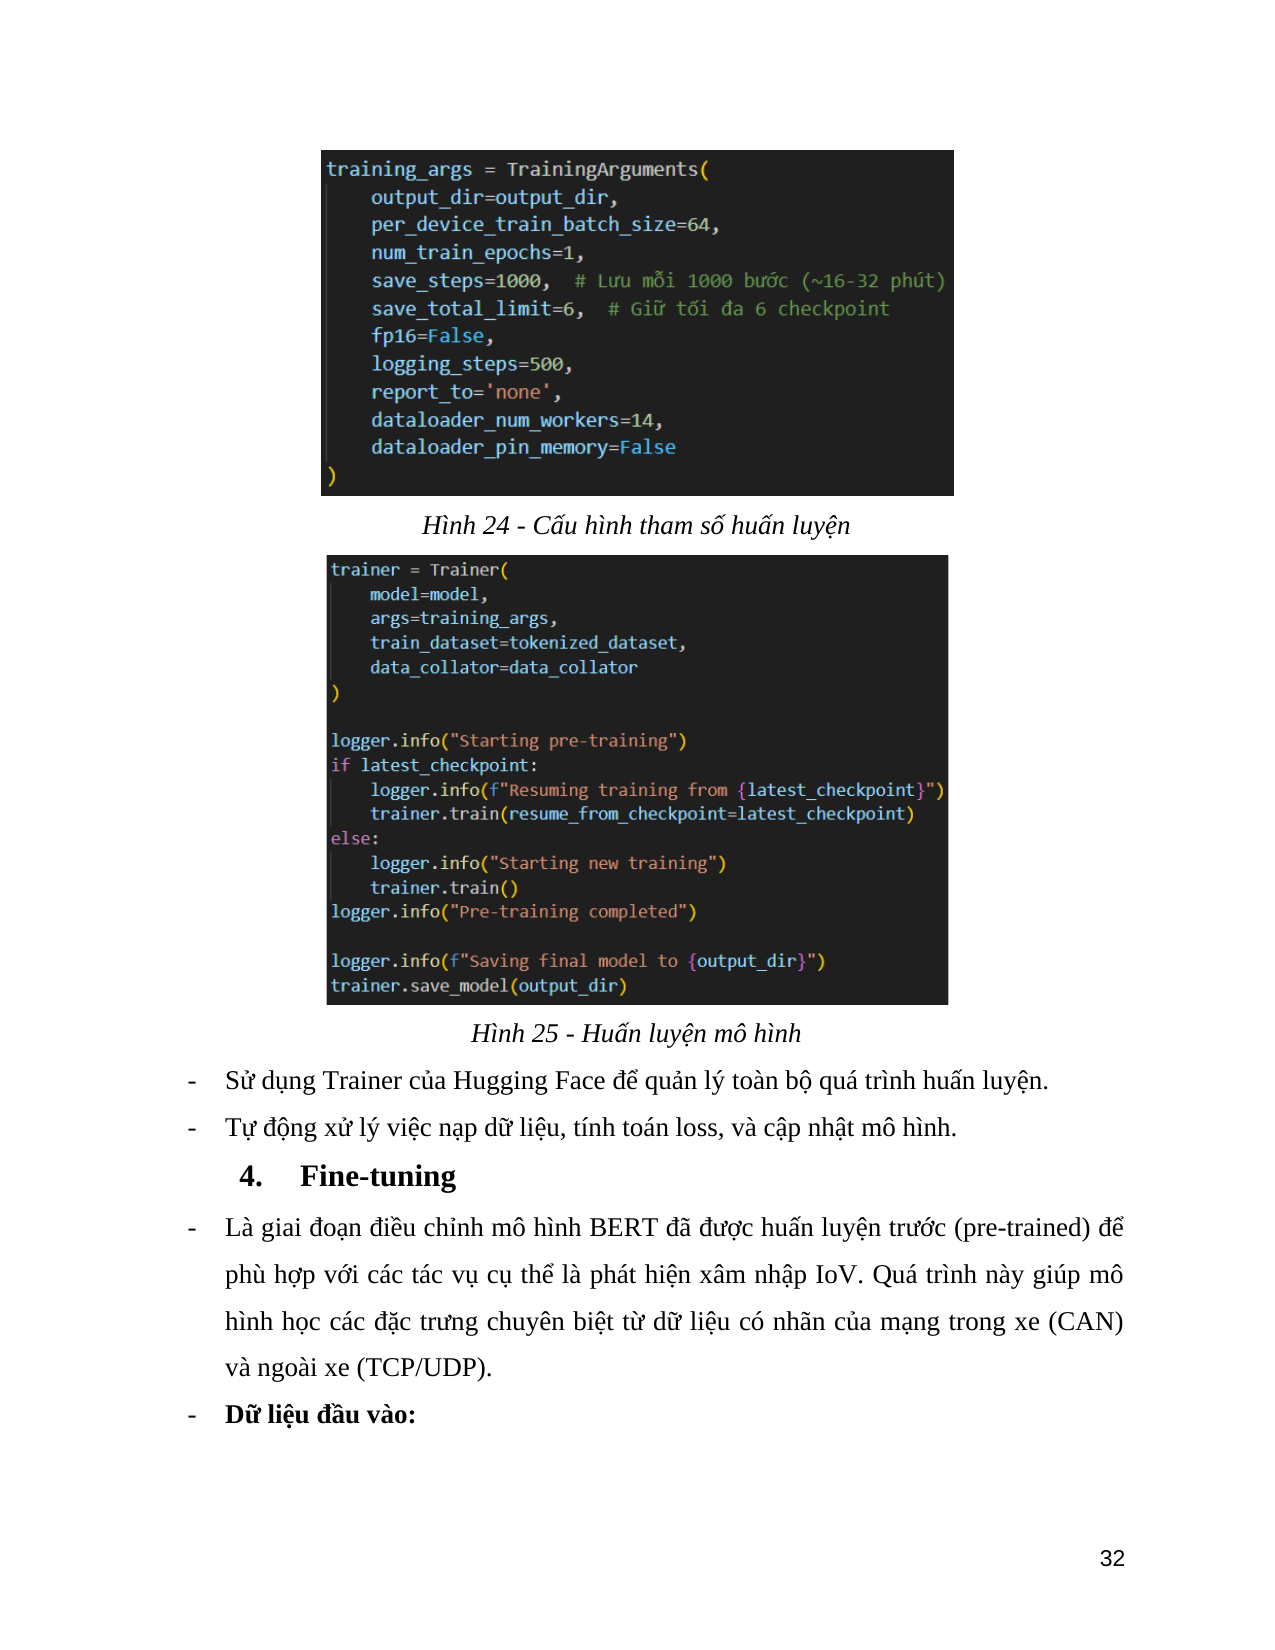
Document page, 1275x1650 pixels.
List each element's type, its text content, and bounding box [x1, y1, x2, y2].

text Hình 25 - Huấn luyện mô hình [150, 1017, 1125, 1049]
list Là giai đoạn điều chỉnh mô hình BERT đã được huấn luyện trước (pre-trained) để phù hợp với các tác vụ cụ thể là phát hiện xâm nhập IoV. Quá trình này giúp mô hình học các đặc trưng chuyên biệt từ dữ liệu có nhãn của mạng trong xe (CAN) và ngoài xe (TCP/UDP). [187, 1211, 1125, 1382]
list Tự động xử lý việc nạp dữ liệu, tính toán loss, và cập nhật mô hình. [187, 1111, 1125, 1142]
subtitle Fine-tuning [262, 1157, 1125, 1193]
text Hình 24 - Cấu hình tham số huấn luyện [150, 509, 1125, 540]
picture [321, 150, 954, 496]
list Dữ liệu đầu vào: [187, 1398, 1125, 1429]
picture [326, 555, 949, 1005]
list Sử dụng Trainer của Hugging Face để quản lý toàn bộ quá trình huấn luyện. [187, 1064, 1125, 1095]
